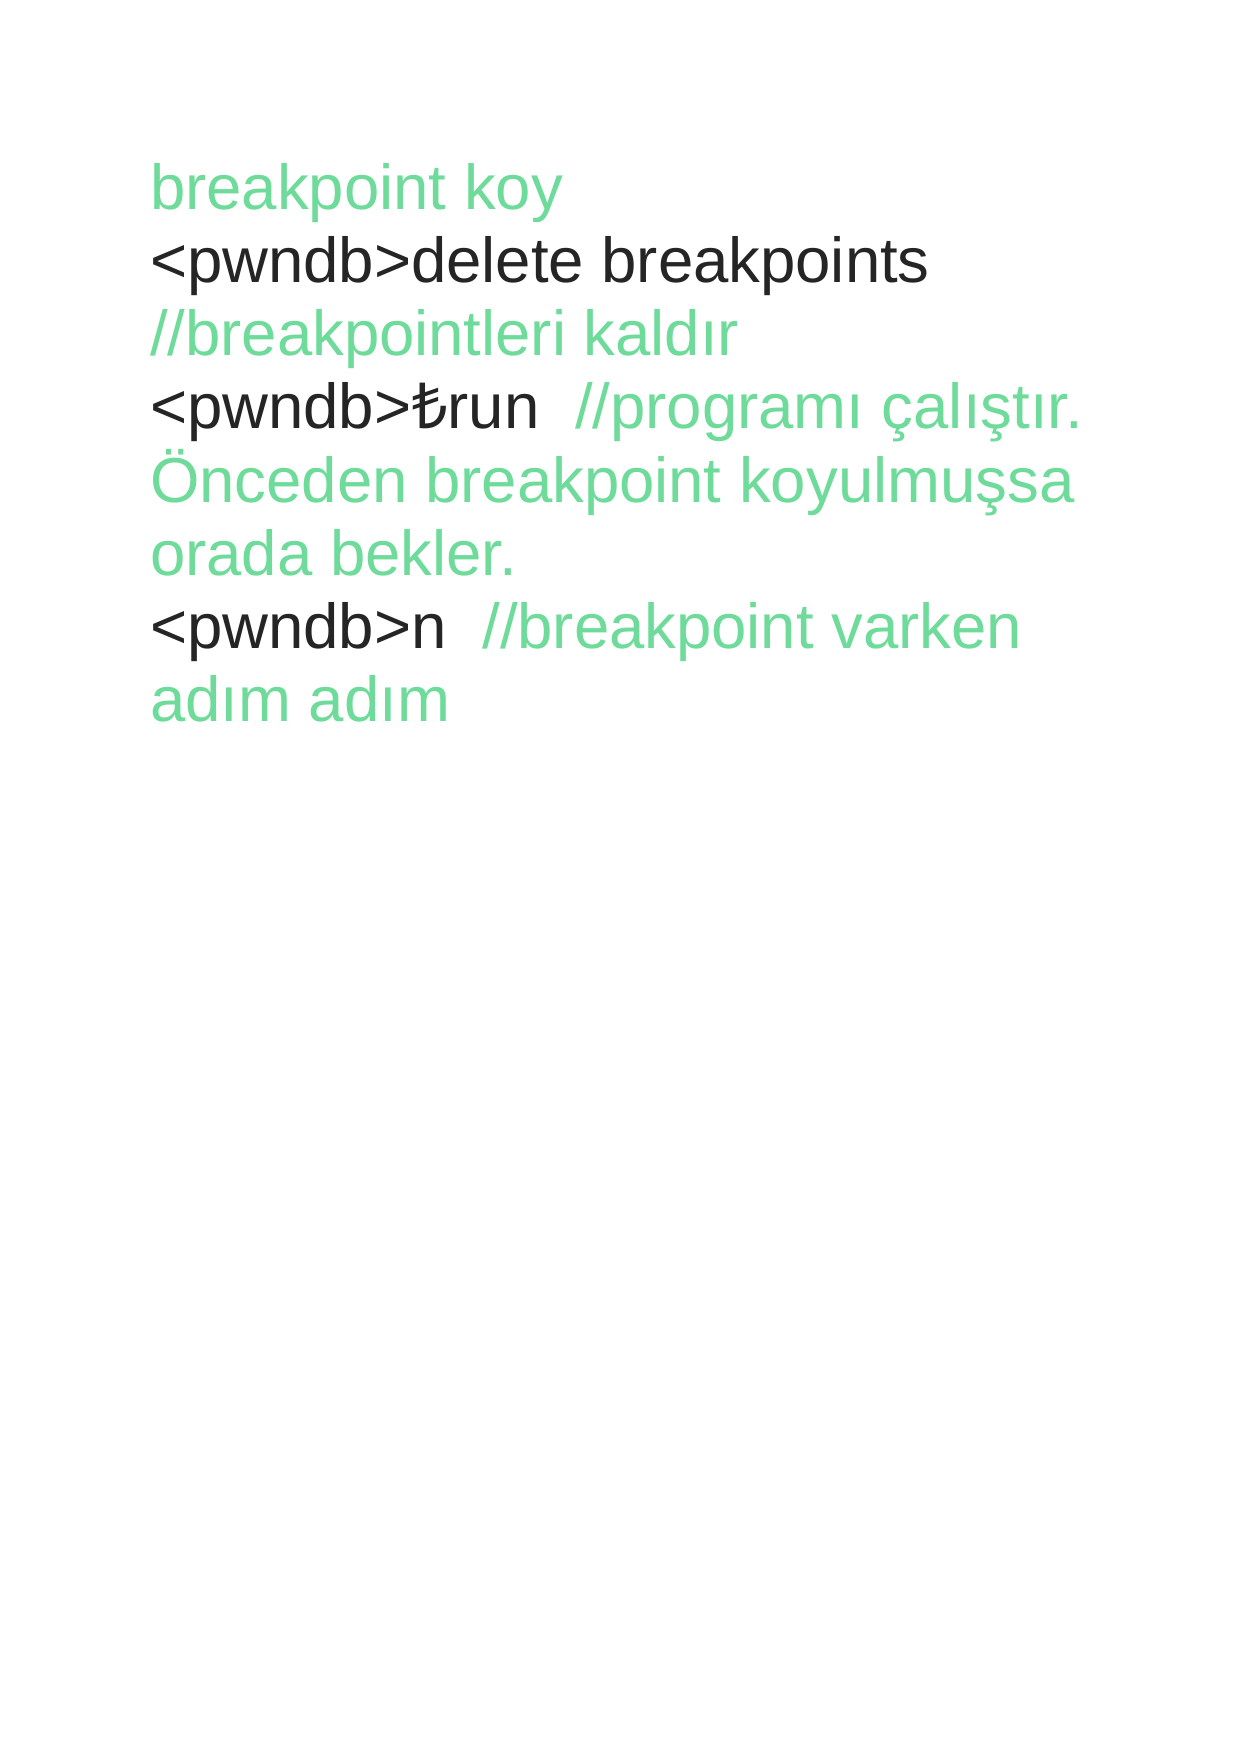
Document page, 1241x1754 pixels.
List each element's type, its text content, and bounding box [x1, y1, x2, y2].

text <pwndb>n //breakpoint varken adım adım [150, 662, 1090, 808]
text <pwndb>₺run //programı çalıştır. Önceden breakpoint koyulmuşsa orada bekler. [150, 442, 1090, 662]
text <pwndb>delete breakpoints //breakpointleri kaldır [150, 296, 1090, 442]
text <pwndb>₺break main //main e breakpoint koy [150, 150, 1090, 296]
